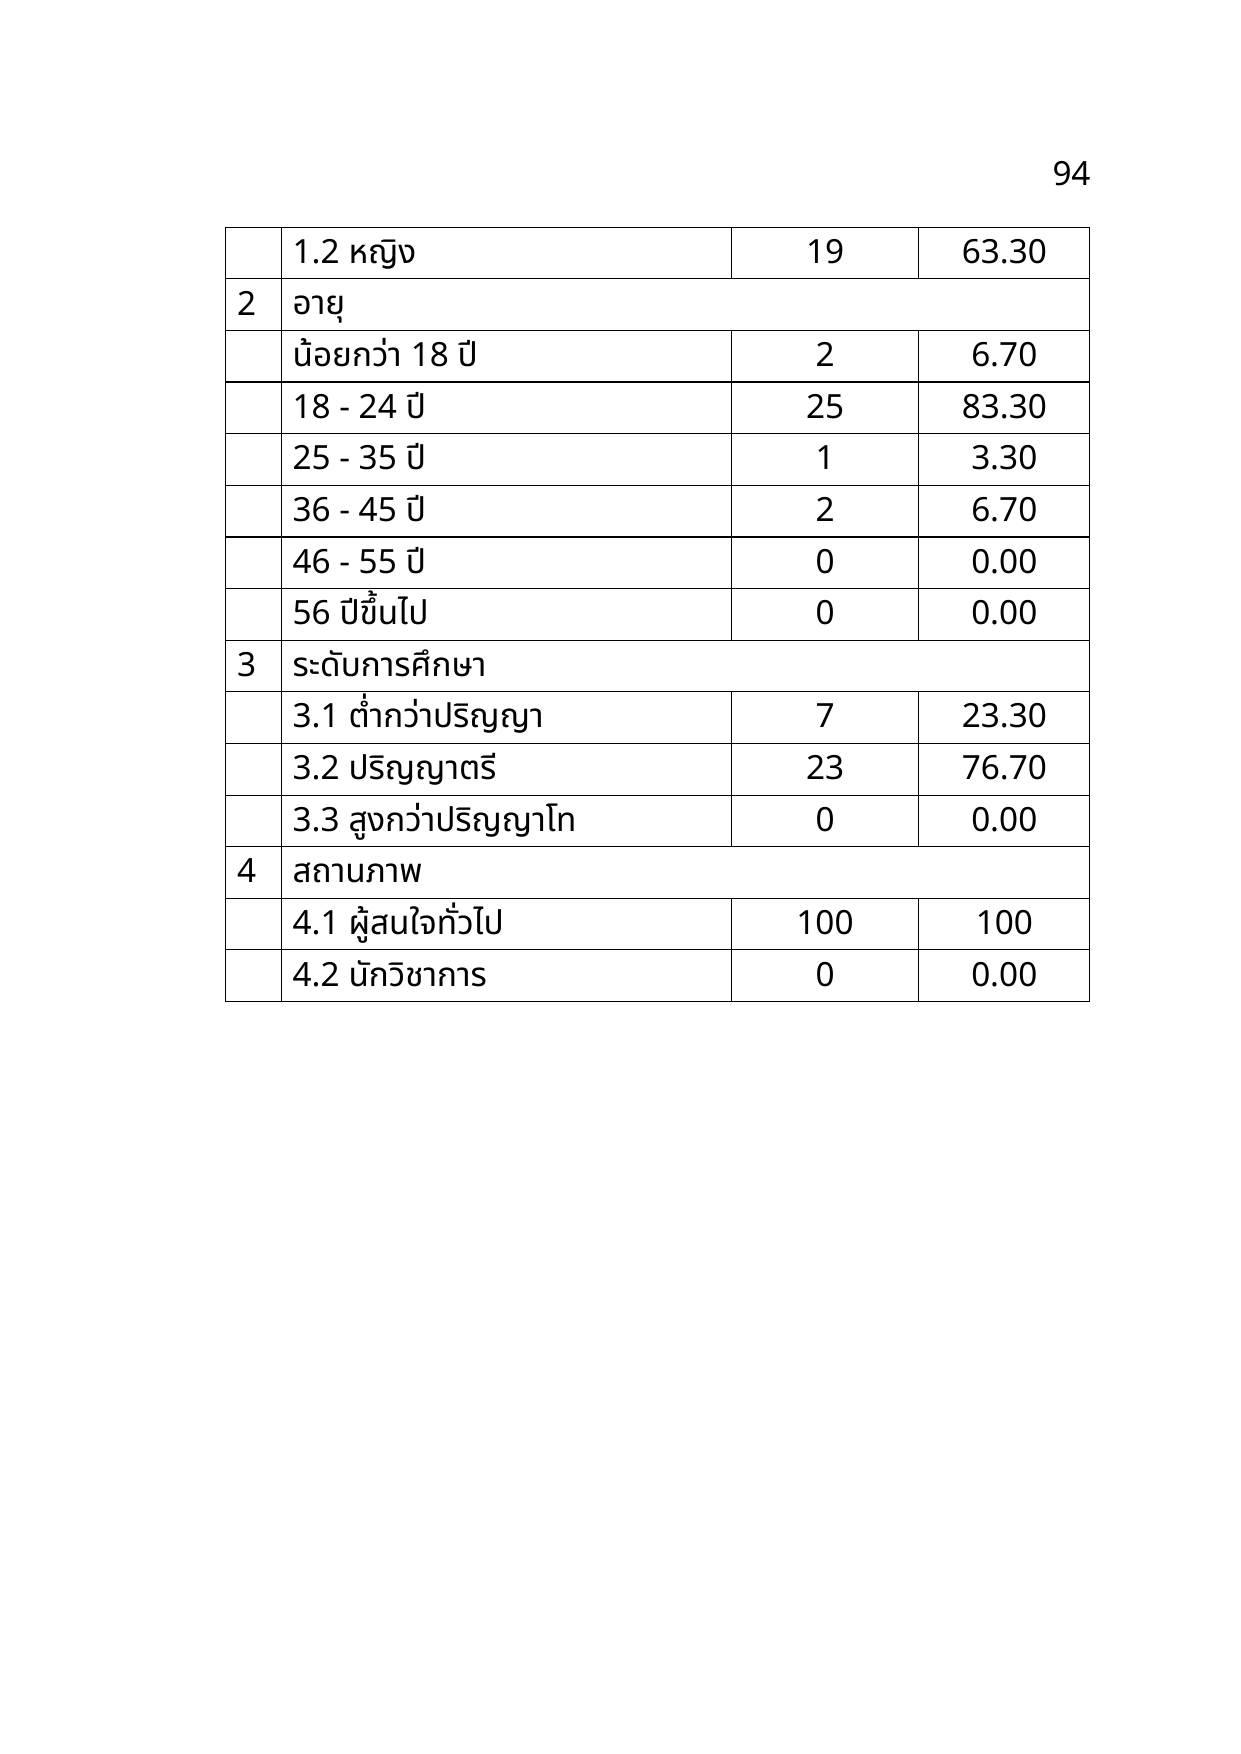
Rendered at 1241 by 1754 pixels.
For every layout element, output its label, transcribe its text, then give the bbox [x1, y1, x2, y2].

table_cell 3.2 ปริญญาตรี [282, 744, 731, 794]
table_cell 36 - 45 ปี [282, 486, 731, 536]
table_cell 0 [732, 796, 918, 846]
table_cell 0 [732, 950, 918, 1001]
table_cell 100 [732, 899, 918, 949]
table_cell [226, 589, 281, 640]
table_cell 7 [732, 692, 918, 743]
table_cell 46 - 55 ปี [282, 538, 731, 588]
table_cell 1.2 หญิง [282, 228, 731, 278]
table_cell 3 [226, 641, 281, 691]
table_cell [226, 383, 281, 433]
table_cell 25 [732, 383, 918, 433]
table_cell น้อยกว่า 18 ปี [282, 331, 731, 381]
table_cell 3.30 [919, 434, 1089, 485]
table_cell 19 [732, 228, 918, 278]
table_cell [226, 331, 281, 381]
table_cell [226, 950, 281, 1001]
table_cell 2 [732, 486, 918, 536]
table_cell 18 - 24 ปี [282, 383, 731, 433]
table_cell 3.1 ต่ำกว่าปริญญา [282, 692, 731, 743]
table_cell 25 - 35 ปี [282, 434, 731, 485]
table_cell 6.70 [919, 331, 1089, 381]
table_cell 100 [919, 899, 1089, 949]
table_cell [226, 796, 281, 846]
table_cell 0.00 [919, 538, 1089, 588]
table_cell 3.3 สูงกว่าปริญญาโท [282, 796, 731, 846]
table_cell 23.30 [919, 692, 1089, 743]
table_cell [226, 692, 281, 743]
table_cell 4.1 ผู้สนใจทั่วไป [282, 899, 731, 949]
table_cell 4.2 นักวิชาการ [282, 950, 731, 1001]
table_cell 63.30 [919, 228, 1089, 278]
table_cell สถานภาพ [282, 847, 1089, 898]
table_cell [226, 538, 281, 588]
table_cell 6.70 [919, 486, 1089, 536]
table_cell ระดับการศึกษา [282, 641, 1089, 691]
table_cell 4 [226, 847, 281, 898]
table_cell 23 [732, 744, 918, 794]
table_cell 0.00 [919, 589, 1089, 640]
table_cell [226, 899, 281, 949]
table_cell [226, 486, 281, 536]
table_cell 2 [226, 279, 281, 330]
table_cell [226, 228, 281, 278]
table_cell 0 [732, 589, 918, 640]
table_cell [226, 434, 281, 485]
table_cell อายุ [282, 279, 1089, 330]
table_cell 76.70 [919, 744, 1089, 794]
table_cell 83.30 [919, 383, 1089, 433]
table_cell 0 [732, 538, 918, 588]
table_cell 1 [732, 434, 918, 485]
table_cell 0.00 [919, 950, 1089, 1001]
table_cell [226, 744, 281, 794]
table_cell 0.00 [919, 796, 1089, 846]
table_cell 56 ปีขึ้นไป [282, 589, 731, 640]
table_cell 2 [732, 331, 918, 381]
